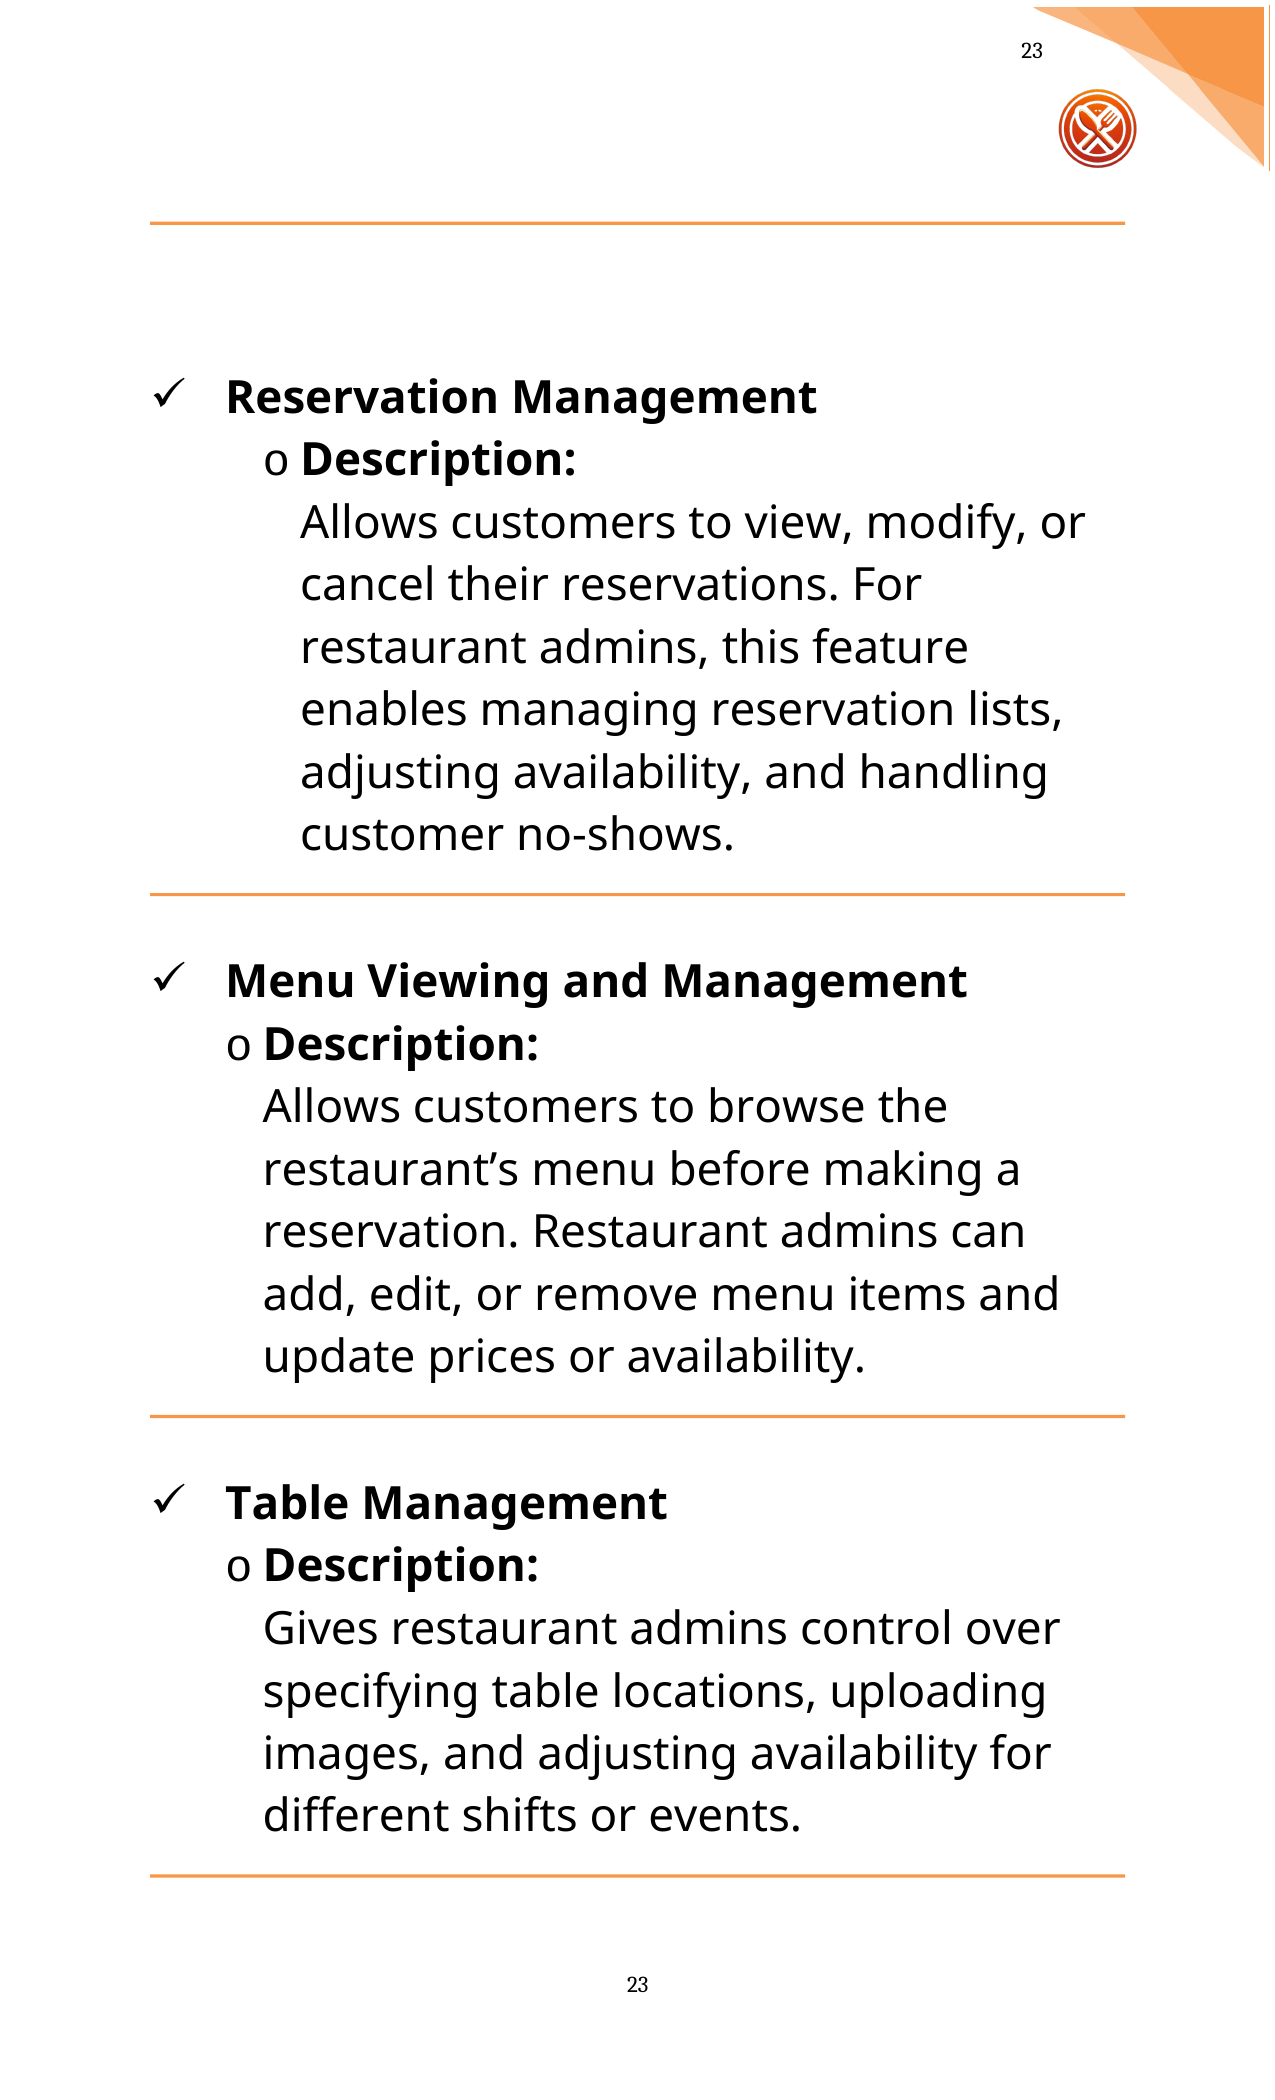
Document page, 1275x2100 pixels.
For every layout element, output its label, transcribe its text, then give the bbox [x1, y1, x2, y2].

list Menu Viewing and Management [150, 948, 1125, 1011]
list Description: Allows customers to view, modify, or cancel their reservations. For restaurant admins, this feature enables managing reservation lists, adjusting availability, and handling customer no-shows. [262, 427, 1125, 864]
picture [1027, 7, 1264, 191]
list Reservation Management [150, 364, 1125, 427]
list Description: Allows customers to browse the restaurant’s menu before making a reservation. Restaurant admins can add, edit, or remove menu items and update prices or availability. [225, 1011, 1125, 1386]
list Table Management [150, 1470, 1125, 1533]
list Description: Gives restaurant admins control over specifying table locations, uploading images, and adjusting availability for different shifts or events. [225, 1533, 1125, 1845]
